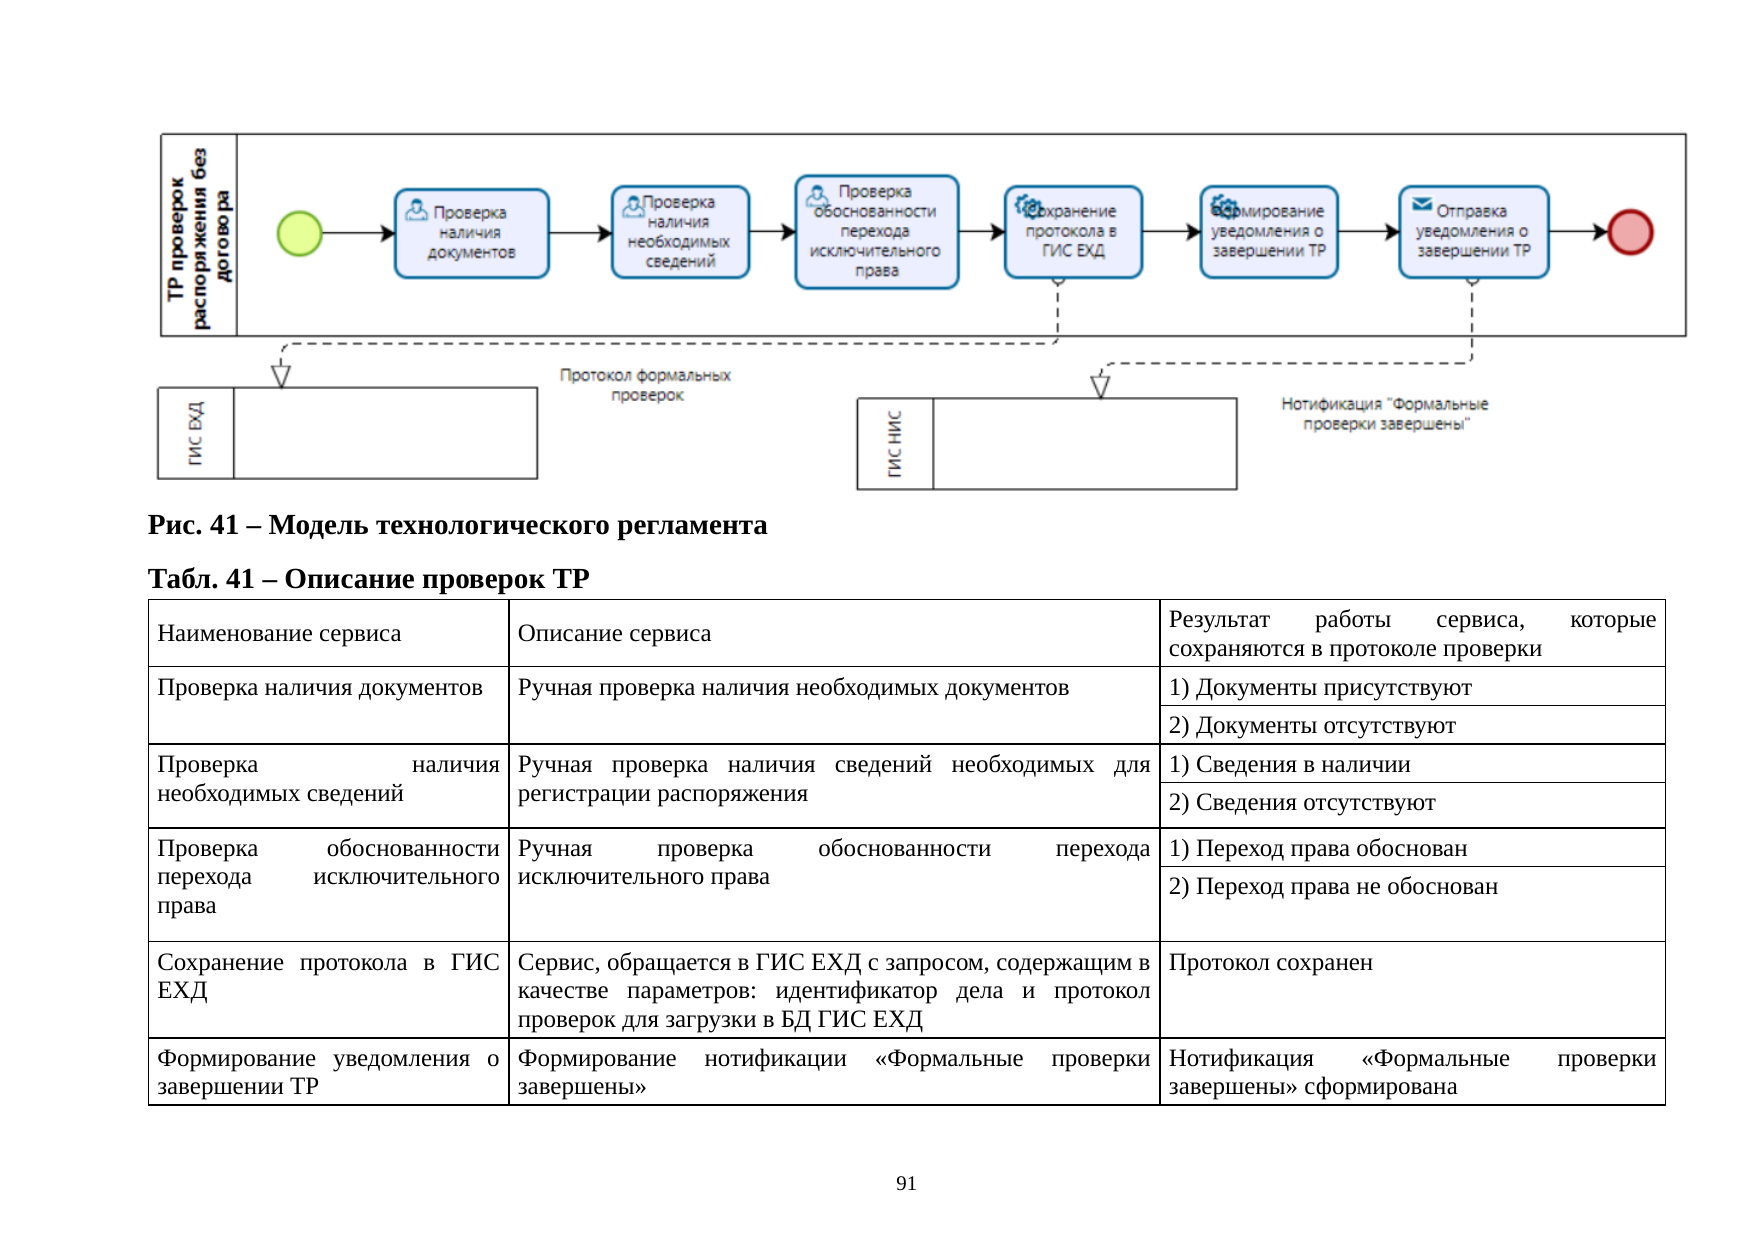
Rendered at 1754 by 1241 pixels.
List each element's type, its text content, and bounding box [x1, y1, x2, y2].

table_cell Сервис, обращается в ГИС ЕХД с запросом, содержащим в качестве параметров: идентификатор дела и протокол проверок для загрузки в БД ГИС ЕХД [510, 942, 1159, 1037]
table_cell 1) Сведения в наличии [1161, 745, 1665, 782]
table_cell Протокол сохранен [1161, 942, 1665, 1037]
table_cell 1) Переход права обоснован [1161, 829, 1665, 866]
table_cell Ручная проверка наличия сведений необходимых для регистрации распоряжения [510, 745, 1159, 827]
table_cell Нотификация «Формальные проверки завершены» сформирована [1161, 1039, 1665, 1104]
table_header Описание сервиса [510, 600, 1159, 666]
table_cell Формирование уведомления о завершении ТР [149, 1039, 508, 1104]
table_cell Проверка наличия документов [149, 667, 508, 743]
table_header Результат работы сервиса, которые сохраняются в протоколе проверки [1161, 600, 1665, 666]
table_cell 2) Переход права не обоснован [1161, 867, 1665, 941]
table_cell Проверка обоснованности перехода исключительного права [149, 829, 508, 941]
table_cell 2) Сведения отсутствуют [1161, 783, 1665, 827]
table_cell Сохранение протокола в ГИС ЕХД [149, 942, 508, 1037]
table_cell Ручная проверка обоснованности перехода исключительного права [510, 829, 1159, 941]
table_cell 2) Документы отсутствуют [1161, 706, 1665, 743]
table_cell Формирование нотификации «Формальные проверки завершены» [510, 1039, 1159, 1104]
text Табл. 41 – Описание проверок ТР [148, 561, 1665, 595]
text Рис. 41 – Модель технологического регламента [148, 507, 1665, 540]
table_header Наименование сервиса [149, 600, 508, 666]
table_cell Ручная проверка наличия необходимых документов [510, 667, 1159, 743]
table_cell Проверка наличия необходимых сведений [149, 745, 508, 827]
picture [147, 118, 1725, 503]
table_cell 1) Документы присутствуют [1161, 667, 1665, 704]
